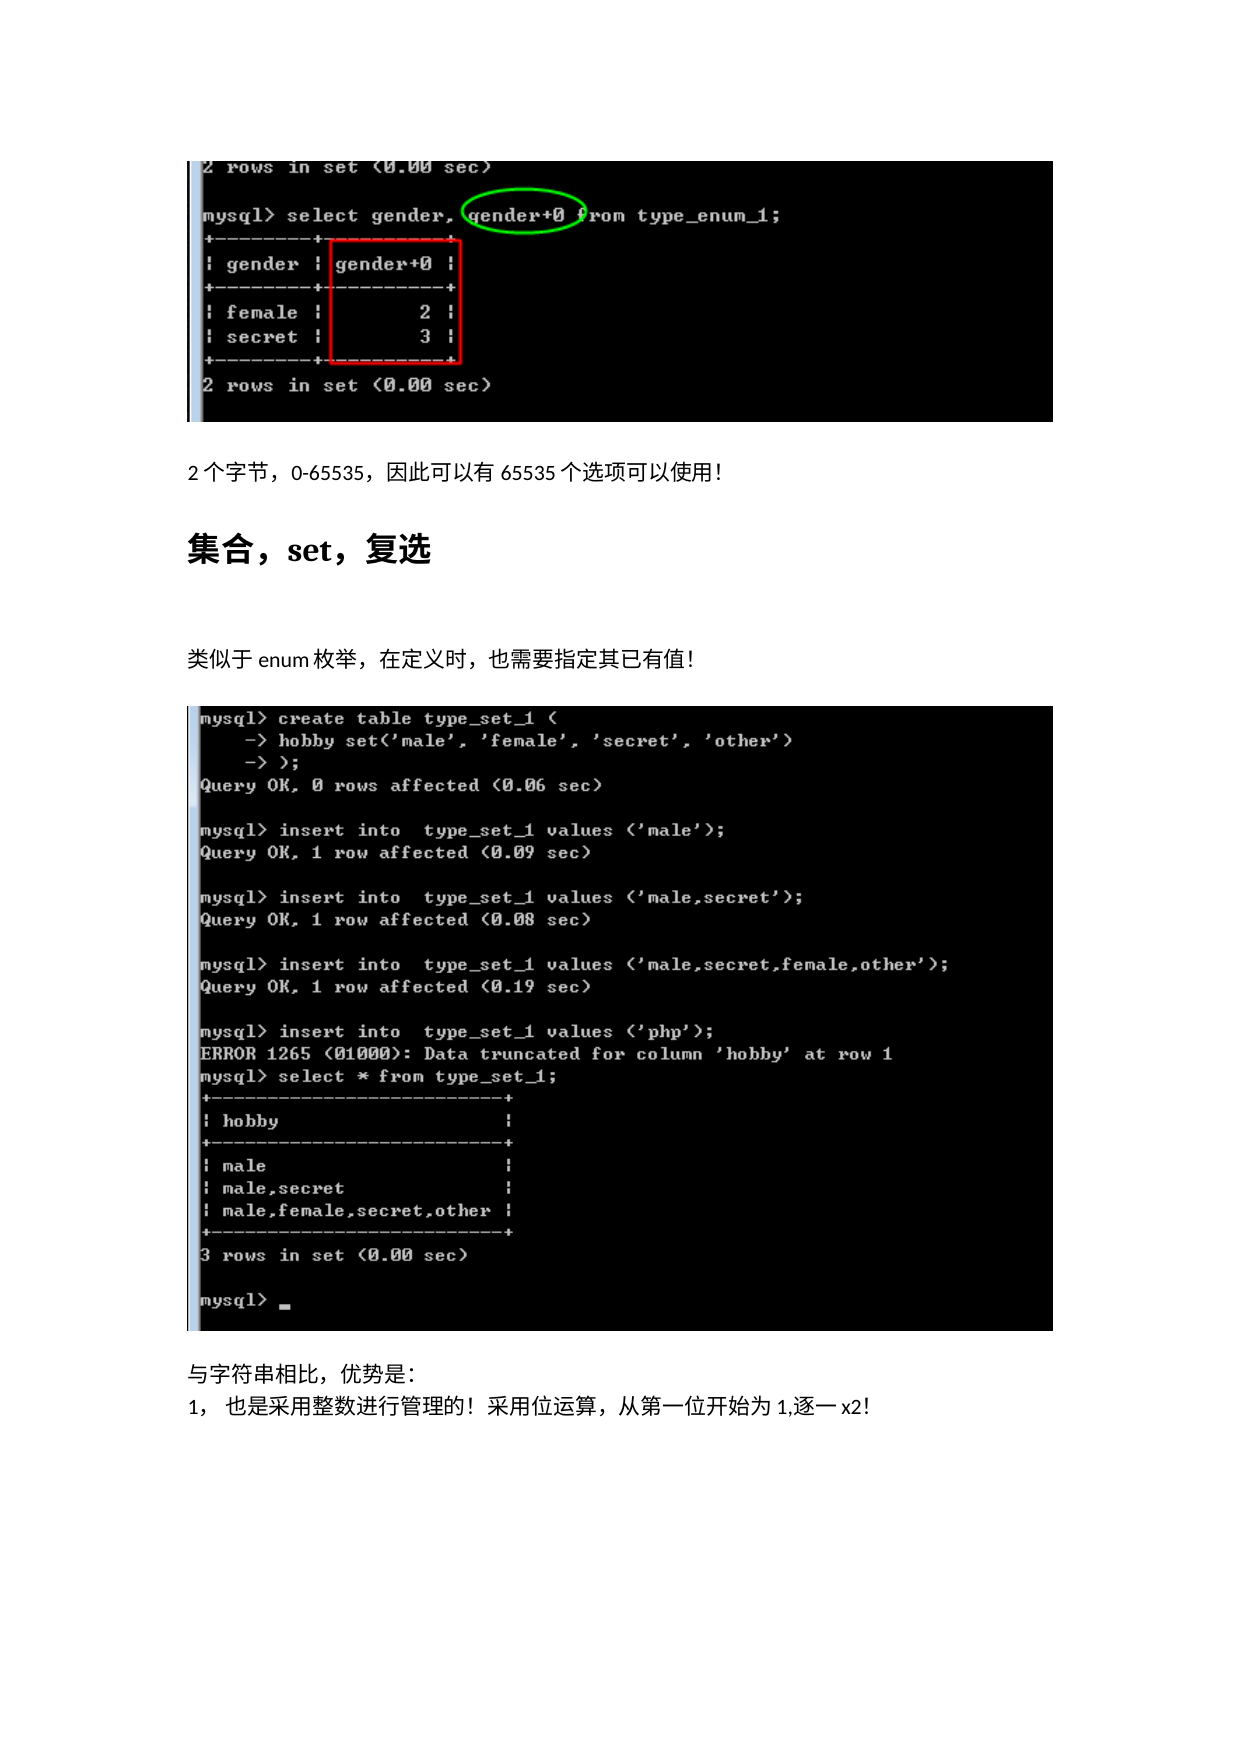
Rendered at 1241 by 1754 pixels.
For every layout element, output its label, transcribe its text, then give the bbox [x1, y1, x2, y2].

text 类似于 enum枚举，在定义时，也需要指定其已有值！ [187, 641, 1053, 674]
picture [187, 161, 1053, 422]
list 也是采用整数进行管理的！采用位运算，从第一位开始为1,逐一x2！ [187, 1389, 1053, 1421]
picture [187, 706, 1053, 1331]
text 与字符串相比，优势是： [187, 1356, 1053, 1389]
subtitle 集合，set，复选 [187, 514, 1053, 579]
text 2 个字节，0-65535，因此可以有 65535个选项可以使用！ [187, 454, 1053, 487]
